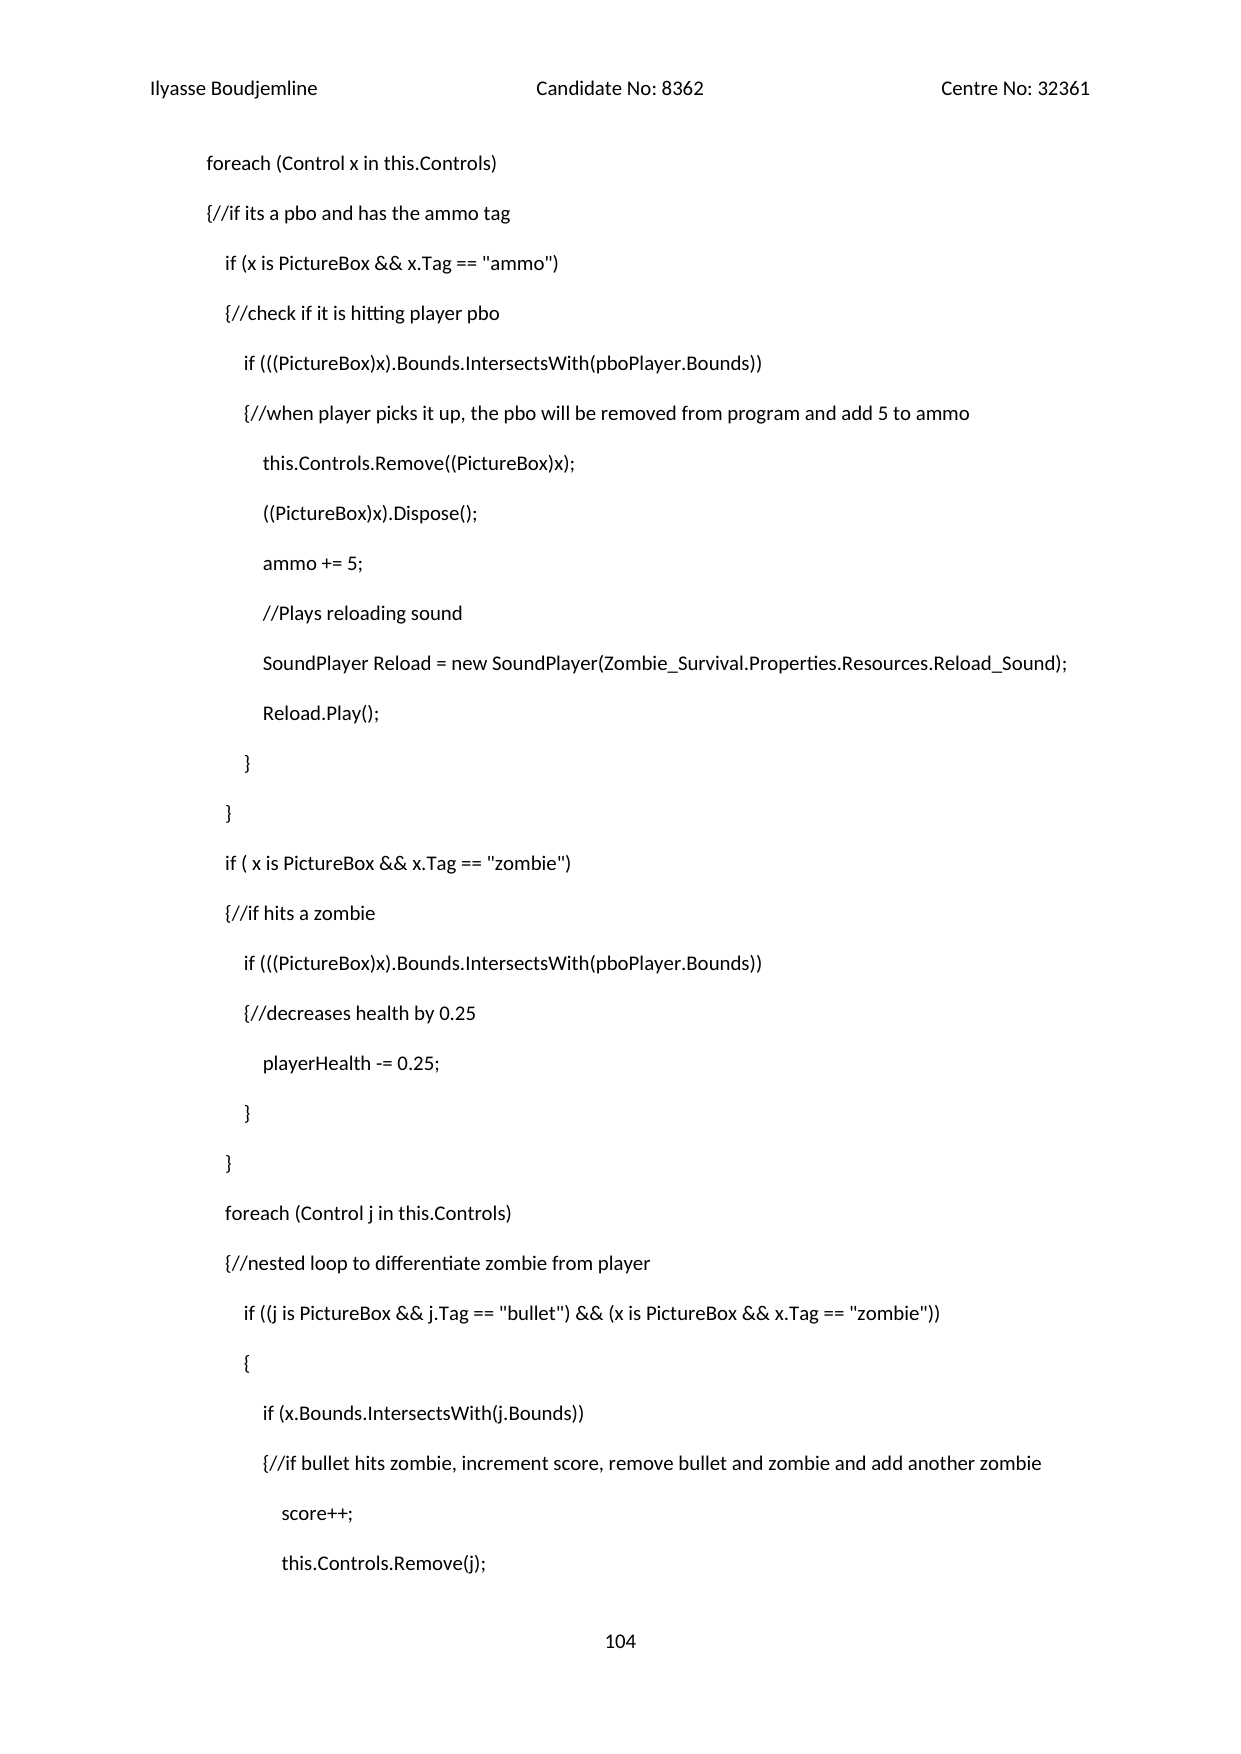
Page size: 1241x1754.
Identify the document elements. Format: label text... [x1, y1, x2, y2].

text if (x.Bounds.IntersectsWith(j.Bounds)) [150, 1400, 1090, 1425]
text Reload.Play(); [150, 700, 1090, 725]
text if (((PictureBox)x).Bounds.IntersectsWith(pboPlayer.Bounds)) [150, 350, 1090, 375]
text } [150, 800, 1090, 825]
text foreach (Control x in this.Controls) [150, 150, 1090, 175]
text } [150, 750, 1090, 775]
text {//if bullet hits zombie, increment score, remove bullet and zombie and add another zombie [150, 1450, 1090, 1475]
text {//check if it is hitting player pbo [150, 300, 1090, 325]
text {//if hits a zombie [150, 900, 1090, 925]
text if ( x is PictureBox && x.Tag == "zombie") [150, 850, 1090, 875]
text {//nested loop to differentiate zombie from player [150, 1250, 1090, 1275]
text if ((j is PictureBox && j.Tag == "bullet") && (x is PictureBox && x.Tag == "zombie")) [150, 1300, 1090, 1325]
text { [150, 1350, 1090, 1375]
text //Plays reloading sound [150, 600, 1090, 625]
text ((PictureBox)x).Dispose(); [150, 500, 1090, 525]
text this.Controls.Remove((PictureBox)x); [150, 450, 1090, 475]
text foreach (Control j in this.Controls) [150, 1200, 1090, 1225]
text {//decreases health by 0.25 [150, 1000, 1090, 1025]
text } [150, 1100, 1090, 1125]
text } [150, 1150, 1090, 1175]
text this.Controls.Remove(j); [150, 1550, 1090, 1575]
text {//when player picks it up, the pbo will be removed from program and add 5 to ammo [150, 400, 1090, 425]
text playerHealth -= 0.25; [150, 1050, 1090, 1075]
text if (((PictureBox)x).Bounds.IntersectsWith(pboPlayer.Bounds)) [150, 950, 1090, 975]
text {//if its a pbo and has the ammo tag [150, 200, 1090, 225]
text ammo += 5; [150, 550, 1090, 575]
text if (x is PictureBox && x.Tag == "ammo") [150, 250, 1090, 275]
text SoundPlayer Reload = new SoundPlayer(Zombie_Survival.Properties.Resources.Reload_Sound); [150, 650, 1090, 675]
text score++; [150, 1500, 1090, 1525]
